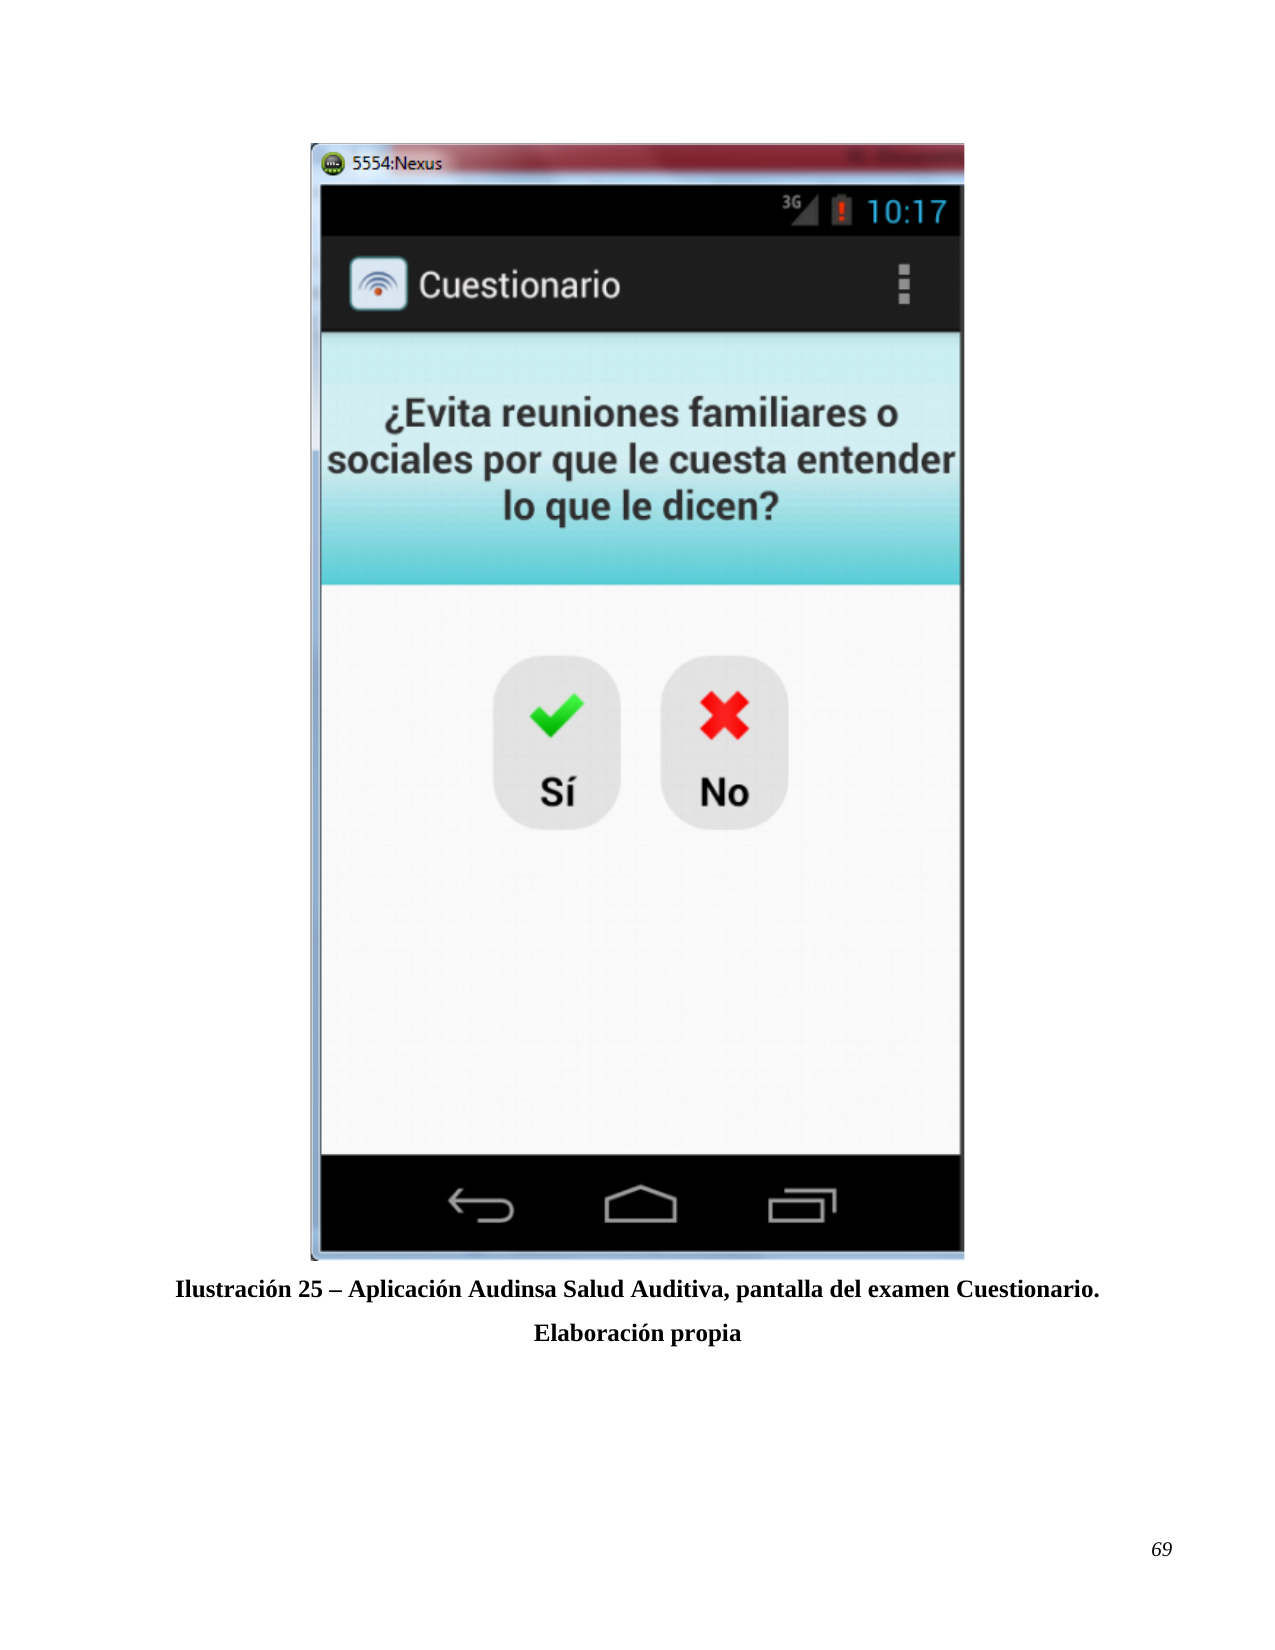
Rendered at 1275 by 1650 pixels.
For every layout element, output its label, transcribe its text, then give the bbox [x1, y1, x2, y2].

picture [310, 143, 965, 1261]
text Elaboración propia [103, 1318, 1172, 1346]
text Ilustración 25 – Aplicación Audinsa Salud Auditiva, pantalla del examen Cuestionario. [103, 1274, 1172, 1303]
